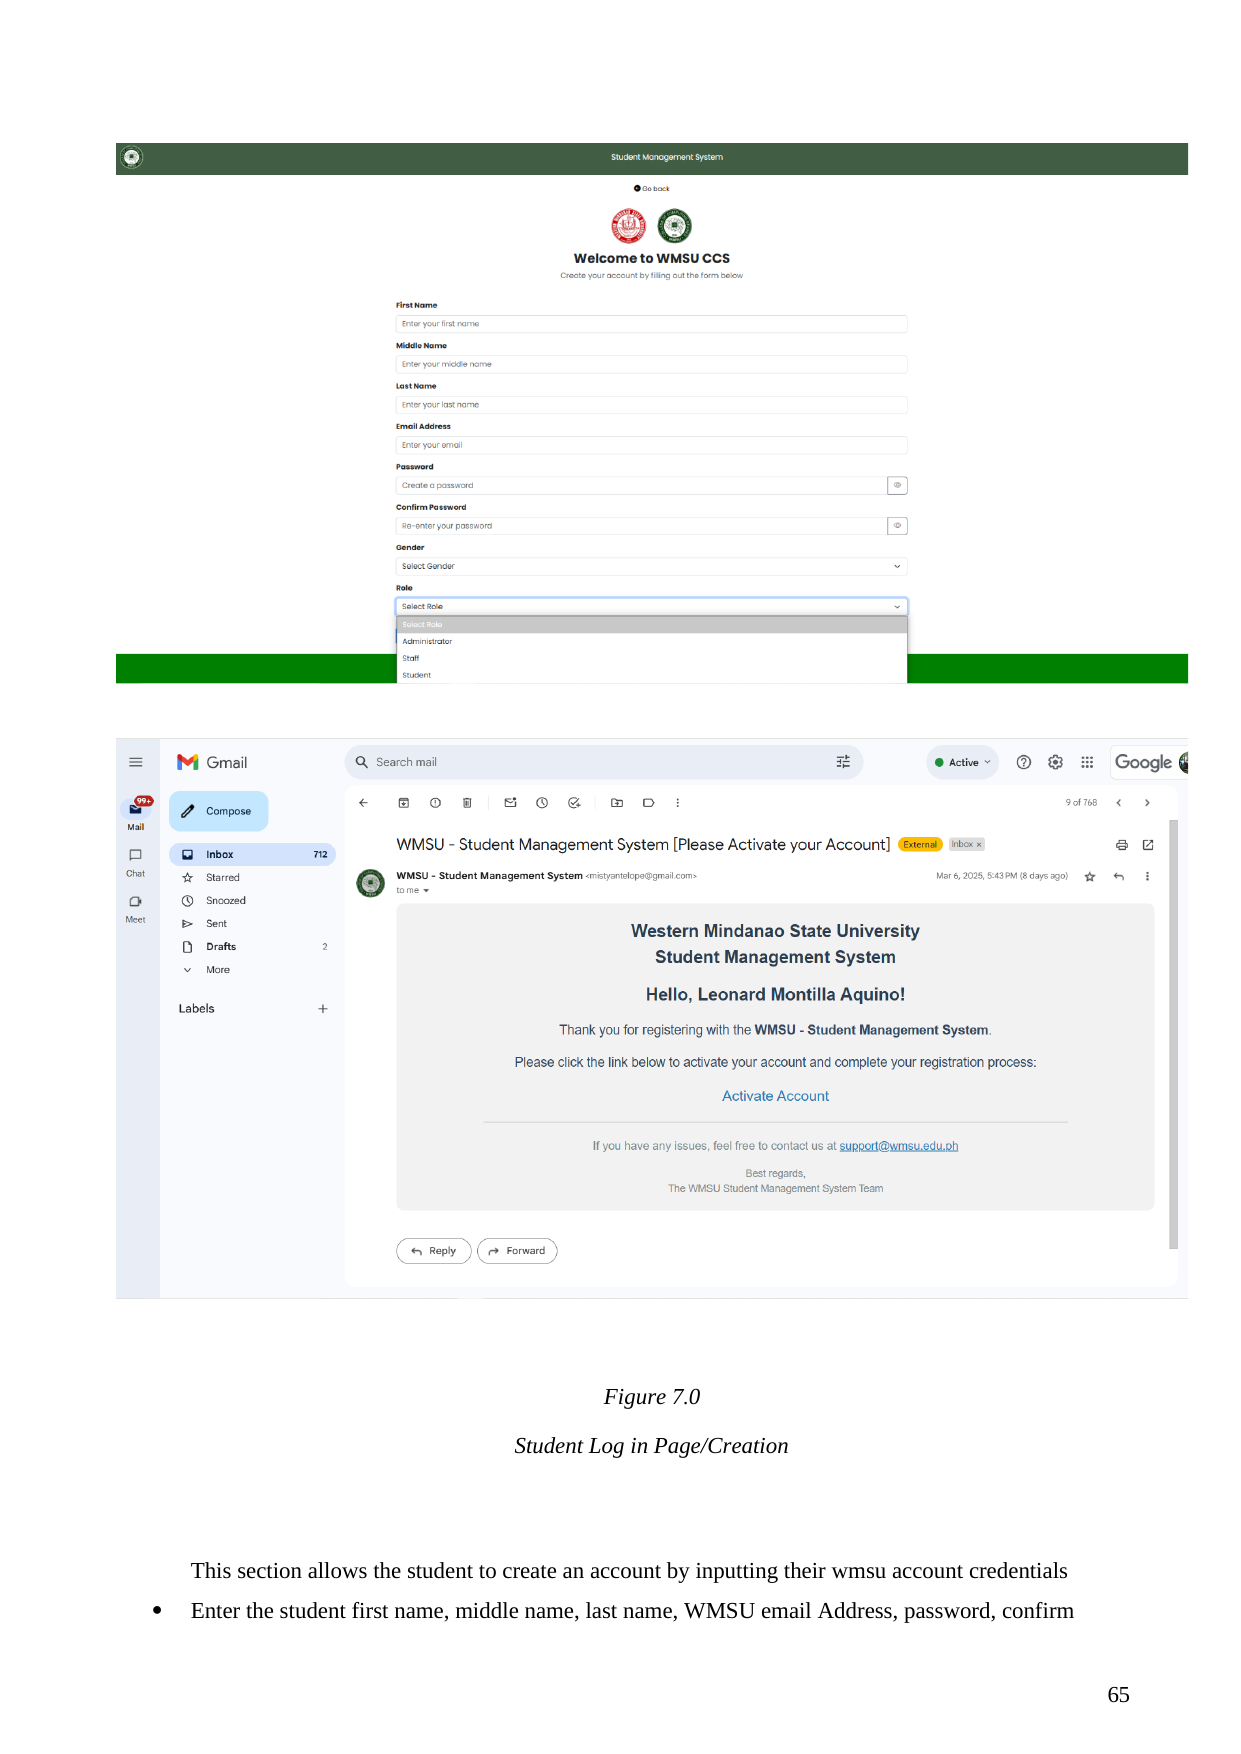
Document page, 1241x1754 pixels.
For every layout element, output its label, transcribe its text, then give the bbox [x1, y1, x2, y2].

text Student Log in Page/Creation [191, 1432, 1114, 1459]
text This section allows the student to create an account by inputting their wmsu account credentials [191, 1557, 1114, 1584]
text Figure 7.0 [117, 1383, 1114, 1410]
picture [116, 143, 1189, 684]
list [153, 1597, 1114, 1623]
picture [116, 737, 1189, 1299]
